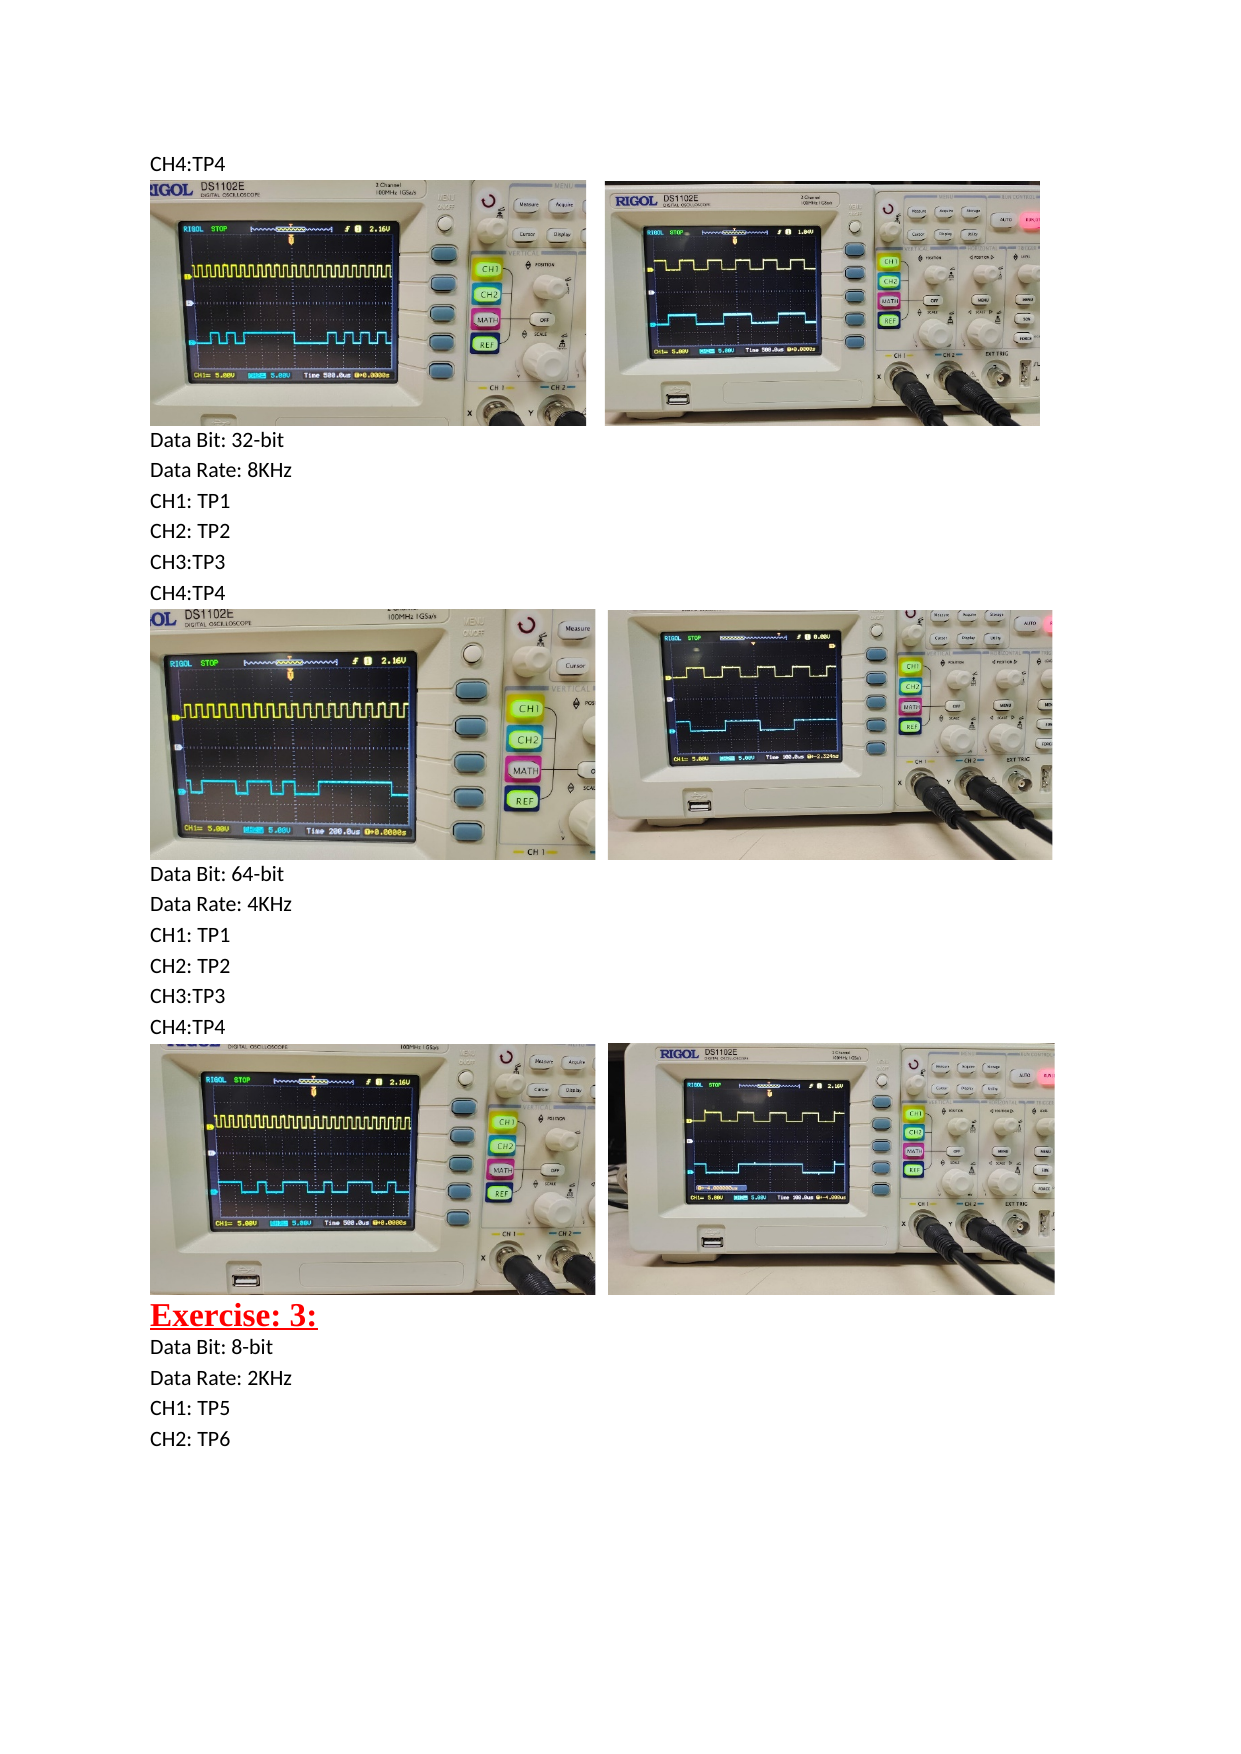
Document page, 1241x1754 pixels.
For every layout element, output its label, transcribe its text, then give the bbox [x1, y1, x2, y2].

picture [608, 1043, 1055, 1295]
text CH1: TP1 [150, 921, 1090, 948]
text Exercise: 3: [150, 1295, 1090, 1333]
text CH2: TP2 [150, 518, 1090, 544]
text CH1: TP1 [150, 487, 1090, 514]
picture [604, 181, 1040, 426]
picture [150, 180, 587, 426]
picture [150, 1044, 596, 1295]
text Data Bit: 32-bit [150, 426, 1090, 452]
text CH3:TP3 [150, 548, 1090, 575]
text Data Bit: 8-bit [150, 1333, 1090, 1360]
text Data Rate: 8KHz [150, 456, 1090, 483]
text CH2: TP2 [150, 952, 1090, 978]
text Data Rate: 2KHz [150, 1364, 1090, 1390]
text CH3:TP3 [150, 982, 1090, 1009]
text Data Rate: 4KHz [150, 891, 1090, 917]
text CH1: TP5 [150, 1394, 1090, 1421]
text CH4:TP4 [150, 1013, 1090, 1040]
text CH2: TP6 [150, 1425, 1090, 1452]
text Data Bit: 64-bit [150, 860, 1090, 887]
picture [607, 610, 1053, 860]
picture [150, 609, 596, 860]
text CH4:TP4 [150, 150, 1090, 177]
text CH4:TP4 [150, 579, 1090, 606]
